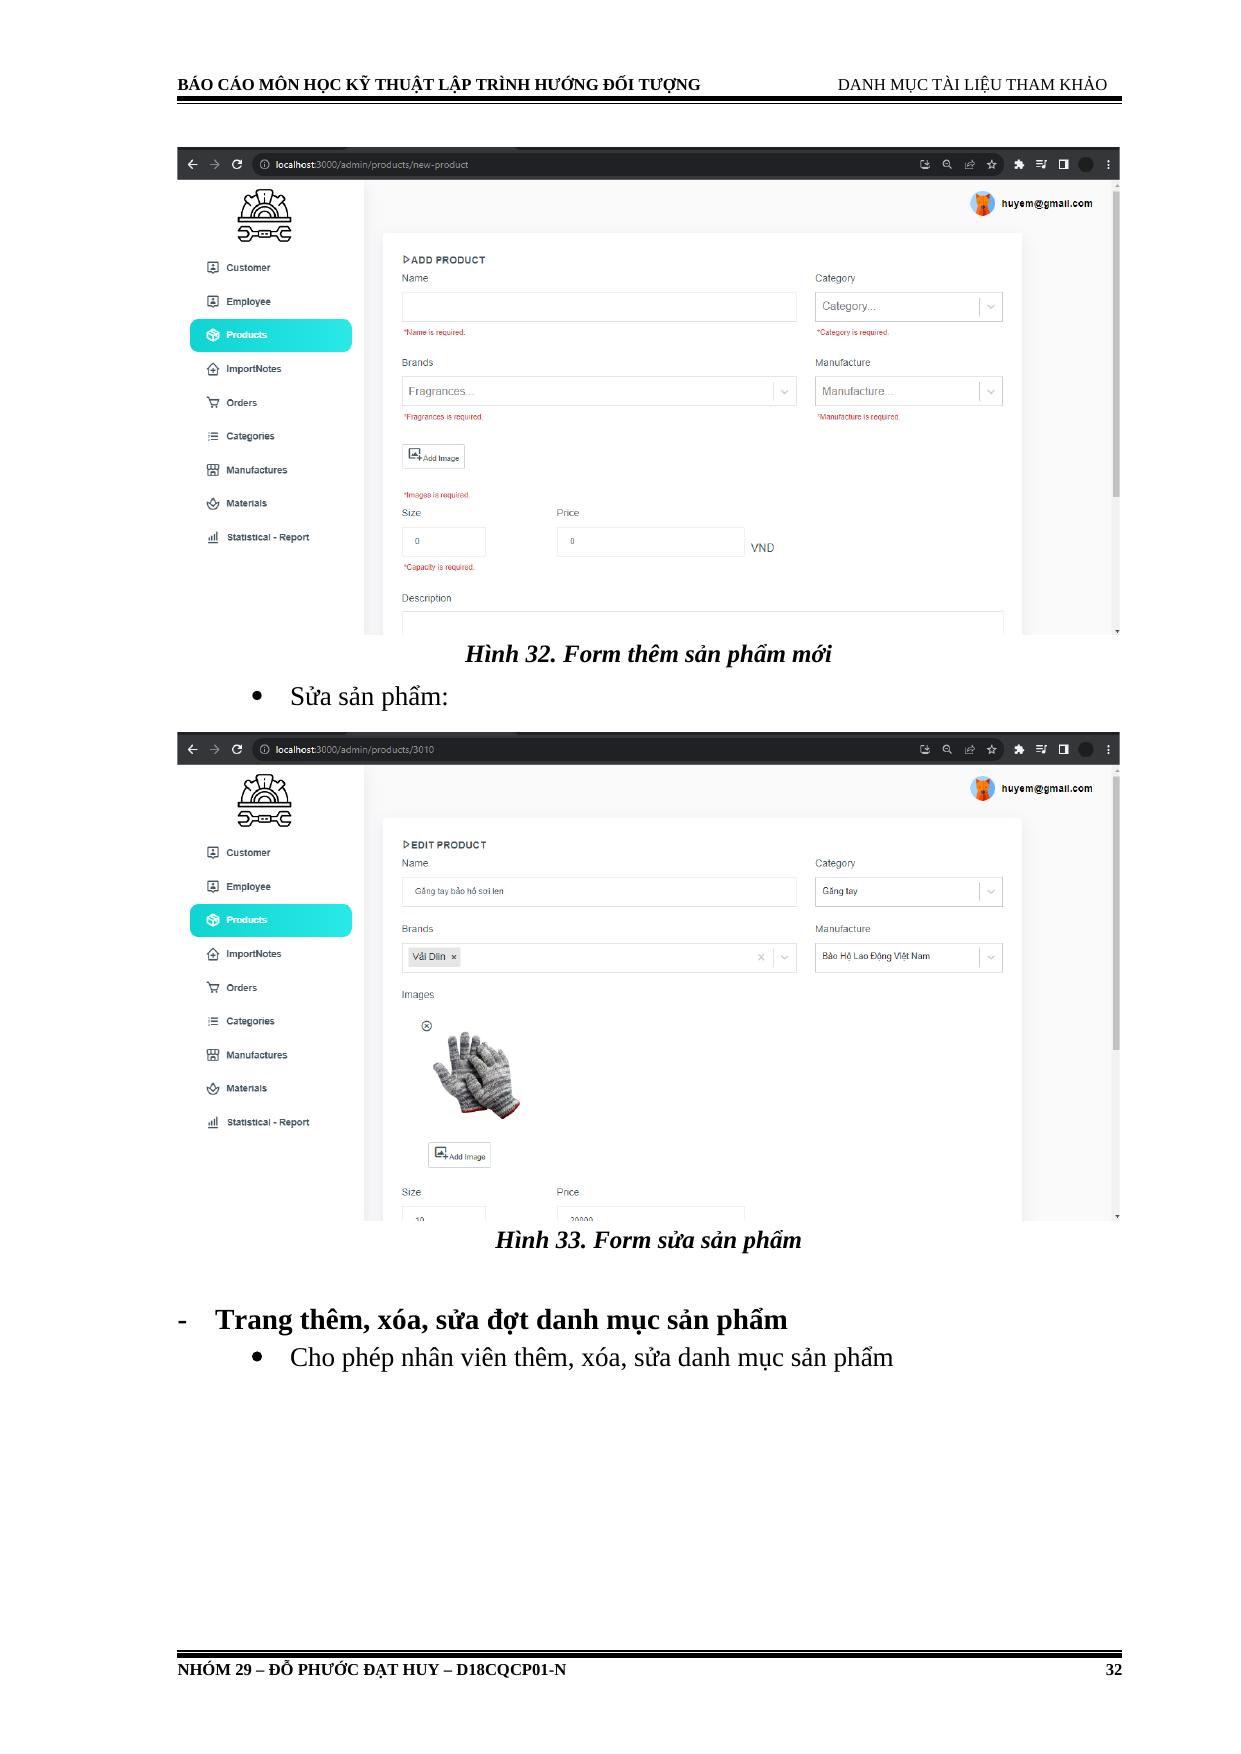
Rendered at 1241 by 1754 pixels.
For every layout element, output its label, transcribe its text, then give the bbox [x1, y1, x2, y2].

text Hình 33. Form sửa sản phẩm [177, 1225, 1122, 1254]
picture [177, 732, 1120, 1221]
list Cho phép nhân viên thêm, xóa, sửa danh mục sản phẩm [252, 1341, 1122, 1372]
picture [177, 147, 1120, 635]
text Hình 32. Form thêm sản phẩm mới [177, 639, 1122, 667]
list Trang thêm, xóa, sửa đợt danh mục sản phẩm [177, 1302, 1122, 1336]
list Sửa sản phẩm: [252, 680, 1122, 711]
